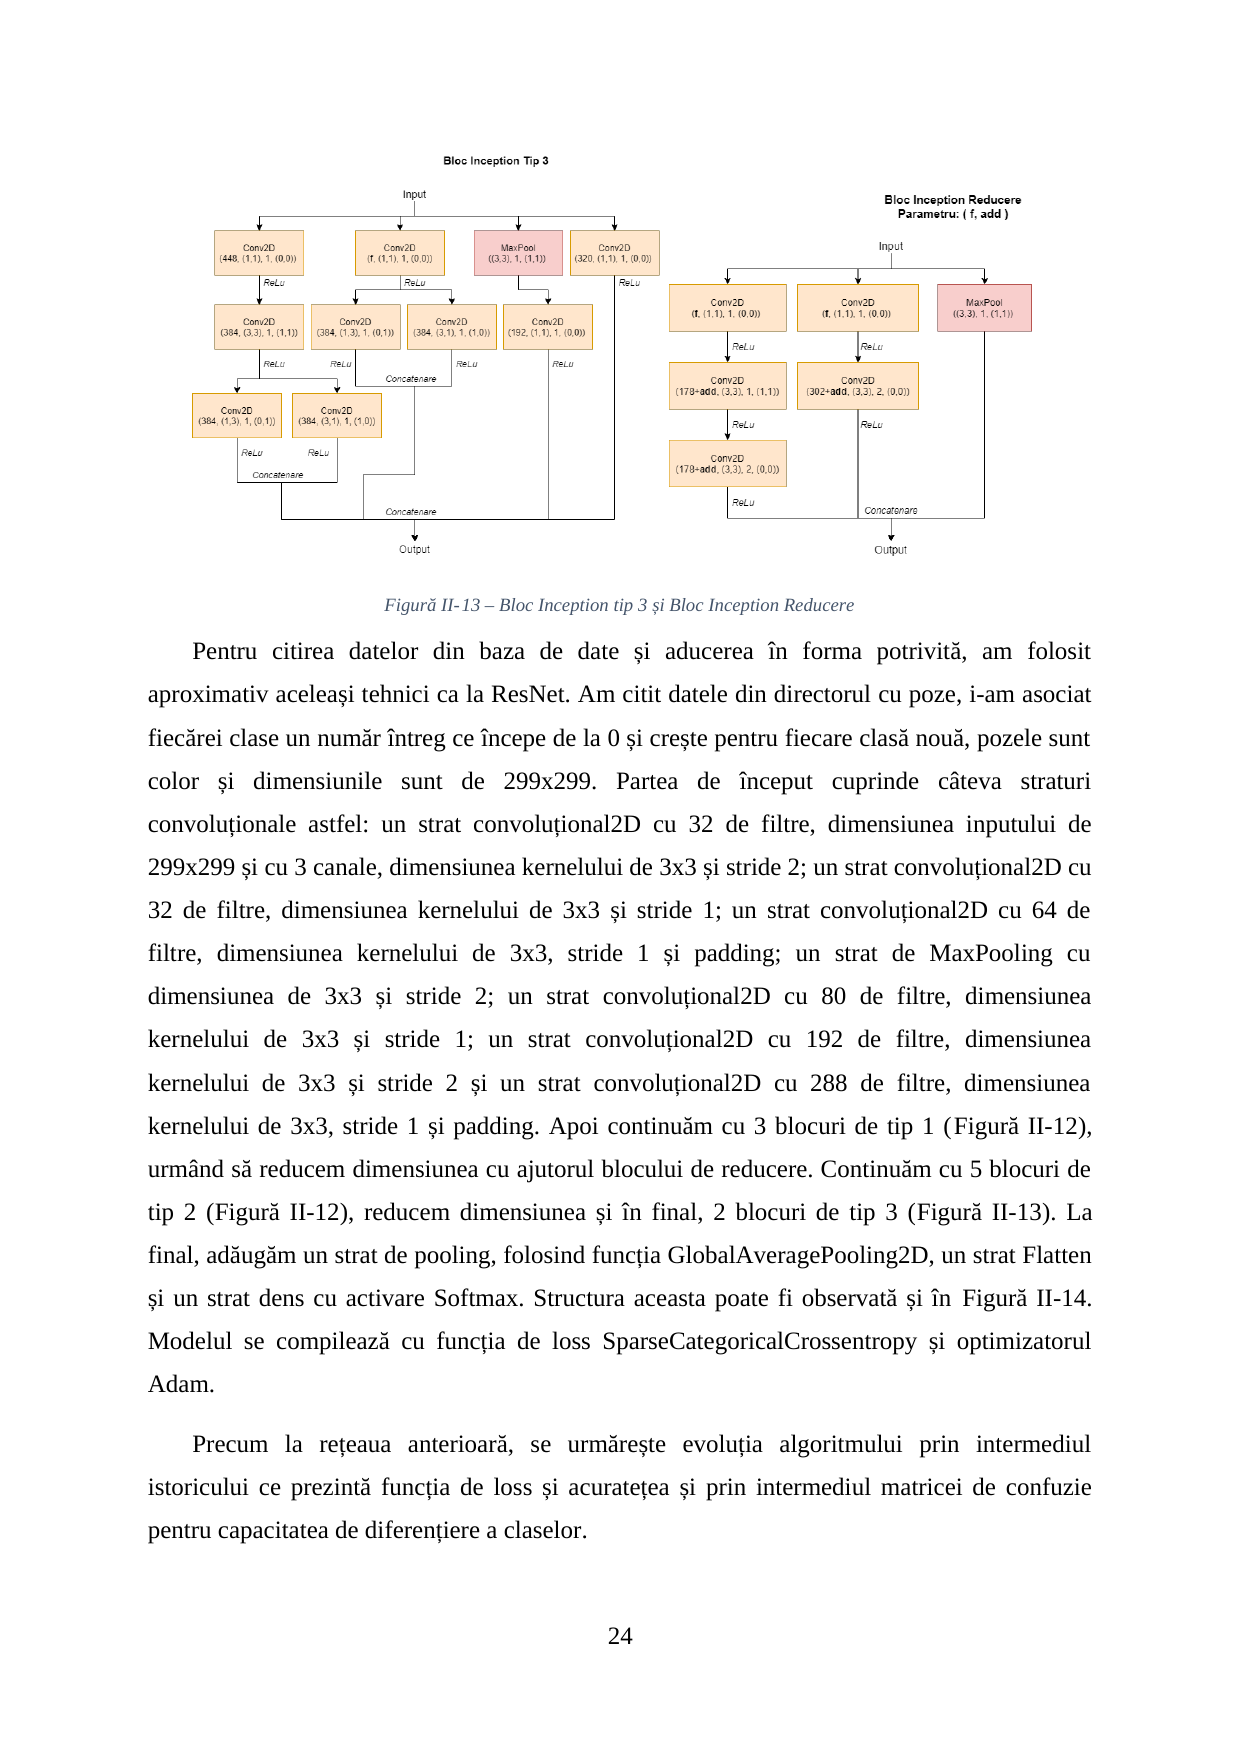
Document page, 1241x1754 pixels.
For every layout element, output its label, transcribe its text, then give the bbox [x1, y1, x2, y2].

picture [192, 147, 1042, 563]
text Precum la rețeaua anterioară, se urmărește evoluția algoritmului prin intermediul istoricului ce prezintă funcția de loss și acuratețea și prin intermediul matricei de confuzie pentru capacitatea de diferențiere a claselor. [148, 1429, 1092, 1544]
